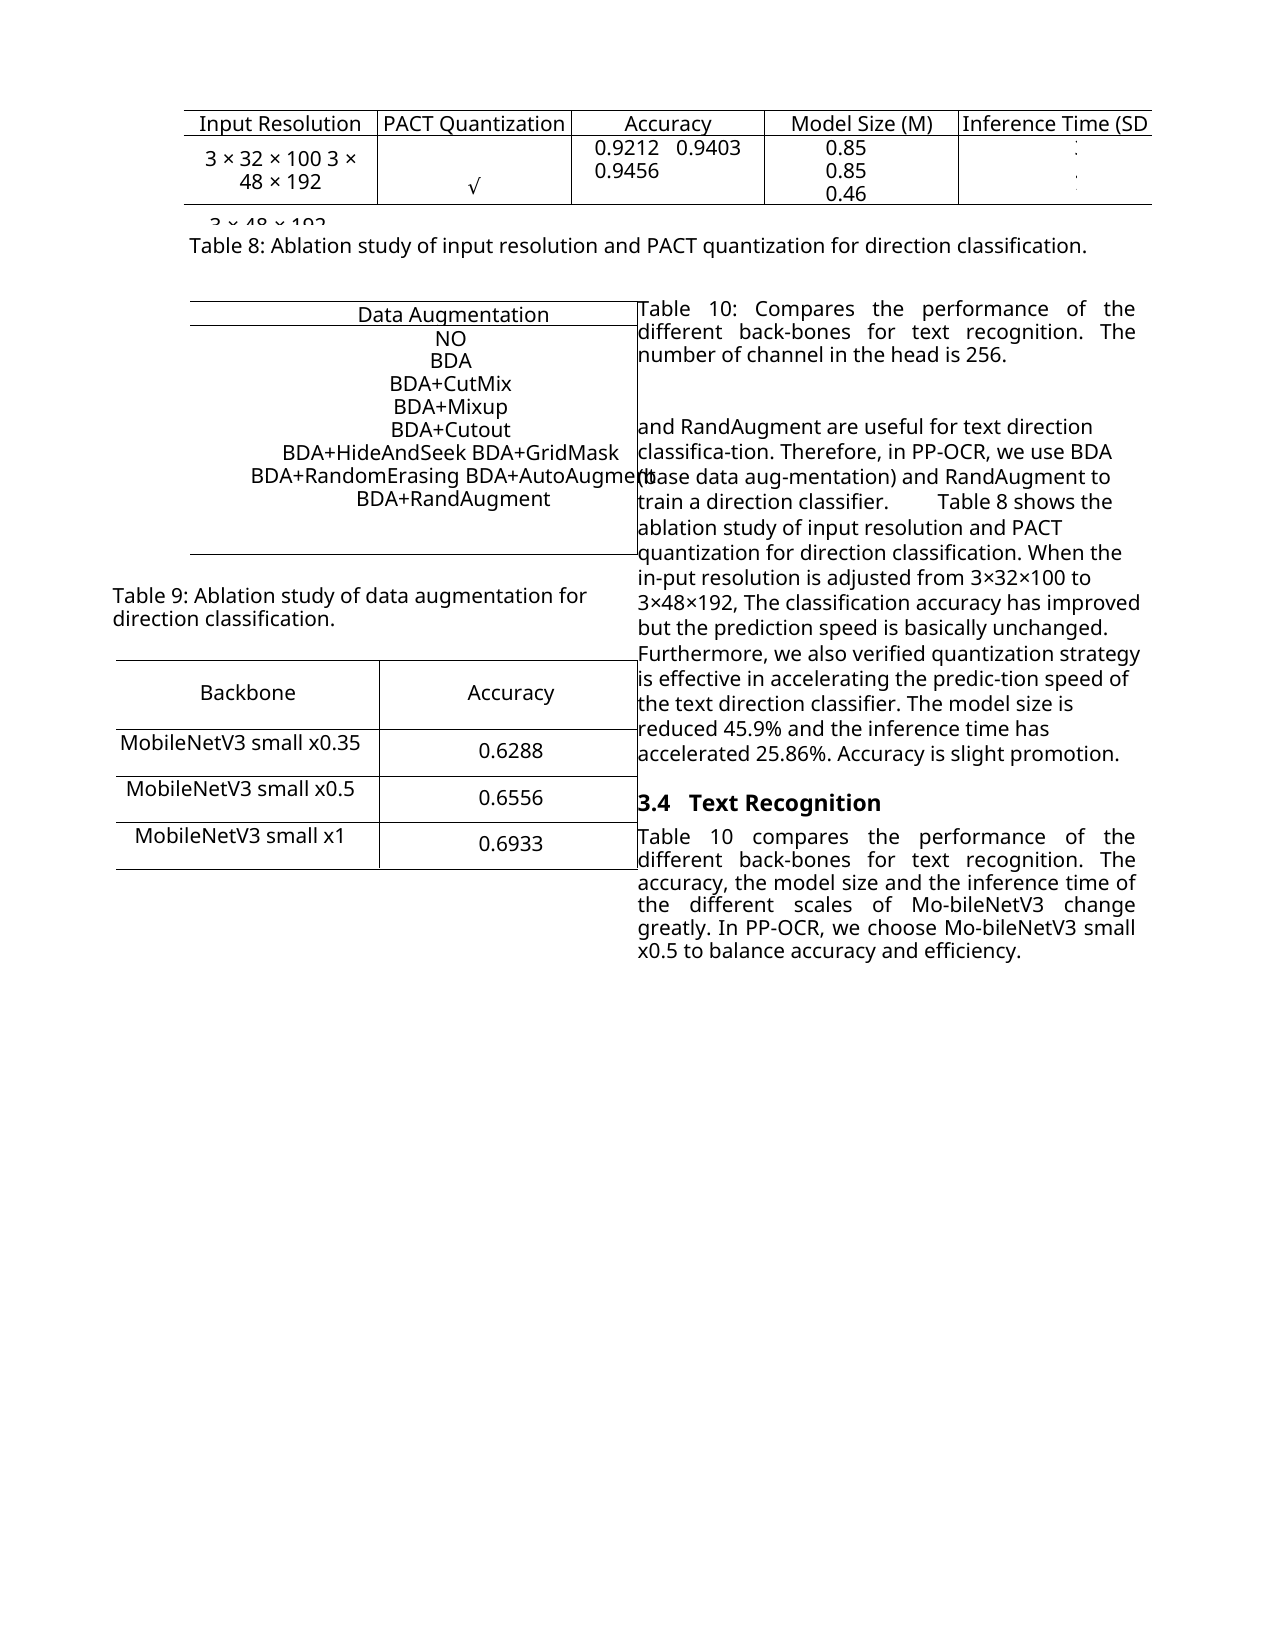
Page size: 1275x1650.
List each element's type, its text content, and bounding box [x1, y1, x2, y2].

text and RandAugment are useful for text direction classifica-tion. Therefore, in PP-OCR, we use BDA (base data aug-mentation) and RandAugment to train a direction classifier. Table 8 shows the ablation study of input resolution and PACT quantization for direction classification. When the in-put resolution is adjusted from 3×32×100 to 3×48×192, The classification accuracy has improved but the prediction speed is basically unchanged. Furthermore, we also verified quantization strategy is effective in accelerating the predic-tion speed of the text direction classifier. The model size is reduced 45.9% and the inference time has accelerated 25.86%. Accuracy is slight promotion. [637, 414, 1149, 767]
text Table 9: Ablation study of data augmentation for direction classification. [112, 585, 622, 631]
table_header Backbone [116, 661, 379, 729]
table_cell MobileNetV3 small x0.5 [116, 777, 379, 822]
table_cell 0.6556 [380, 777, 637, 822]
table_cell 0.6933 [380, 823, 637, 868]
text Table 8: Ablation study of input resolution and PACT quantization for direction classification. [112, 233, 1164, 258]
text Table 10 compares the performance of the different back-bones for text recognition. The accuracy, the model size and the inference time of the different scales of Mo-bileNetV3 change greatly. In PP-OCR, we choose Mo-bileNetV3 small x0.5 to balance accuracy and efficiency. [637, 827, 1136, 963]
text Table 10: Compares the performance of the different back-bones for text recognition. The number of channel in the head is 256. [637, 299, 1136, 367]
table_header Data Augmentation [190, 302, 637, 325]
table_cell NO BDA BDA+CutMix BDA+Mixup BDA+Cutout BDA+HideAndSeek BDA+GridMask BDA+RandomErasing BDA+AutoAugment BDA+RandAugment [190, 326, 637, 554]
table_header 3 × 48 × 192 [141, 110, 1193, 224]
table_cell 0.6288 [380, 730, 637, 776]
table_cell MobileNetV3 small x0.35 [116, 730, 379, 776]
text 3.4 Text Recognition [638, 788, 1164, 817]
table_cell MobileNetV3 small x1 [116, 823, 379, 868]
table_header Accuracy [380, 661, 637, 729]
